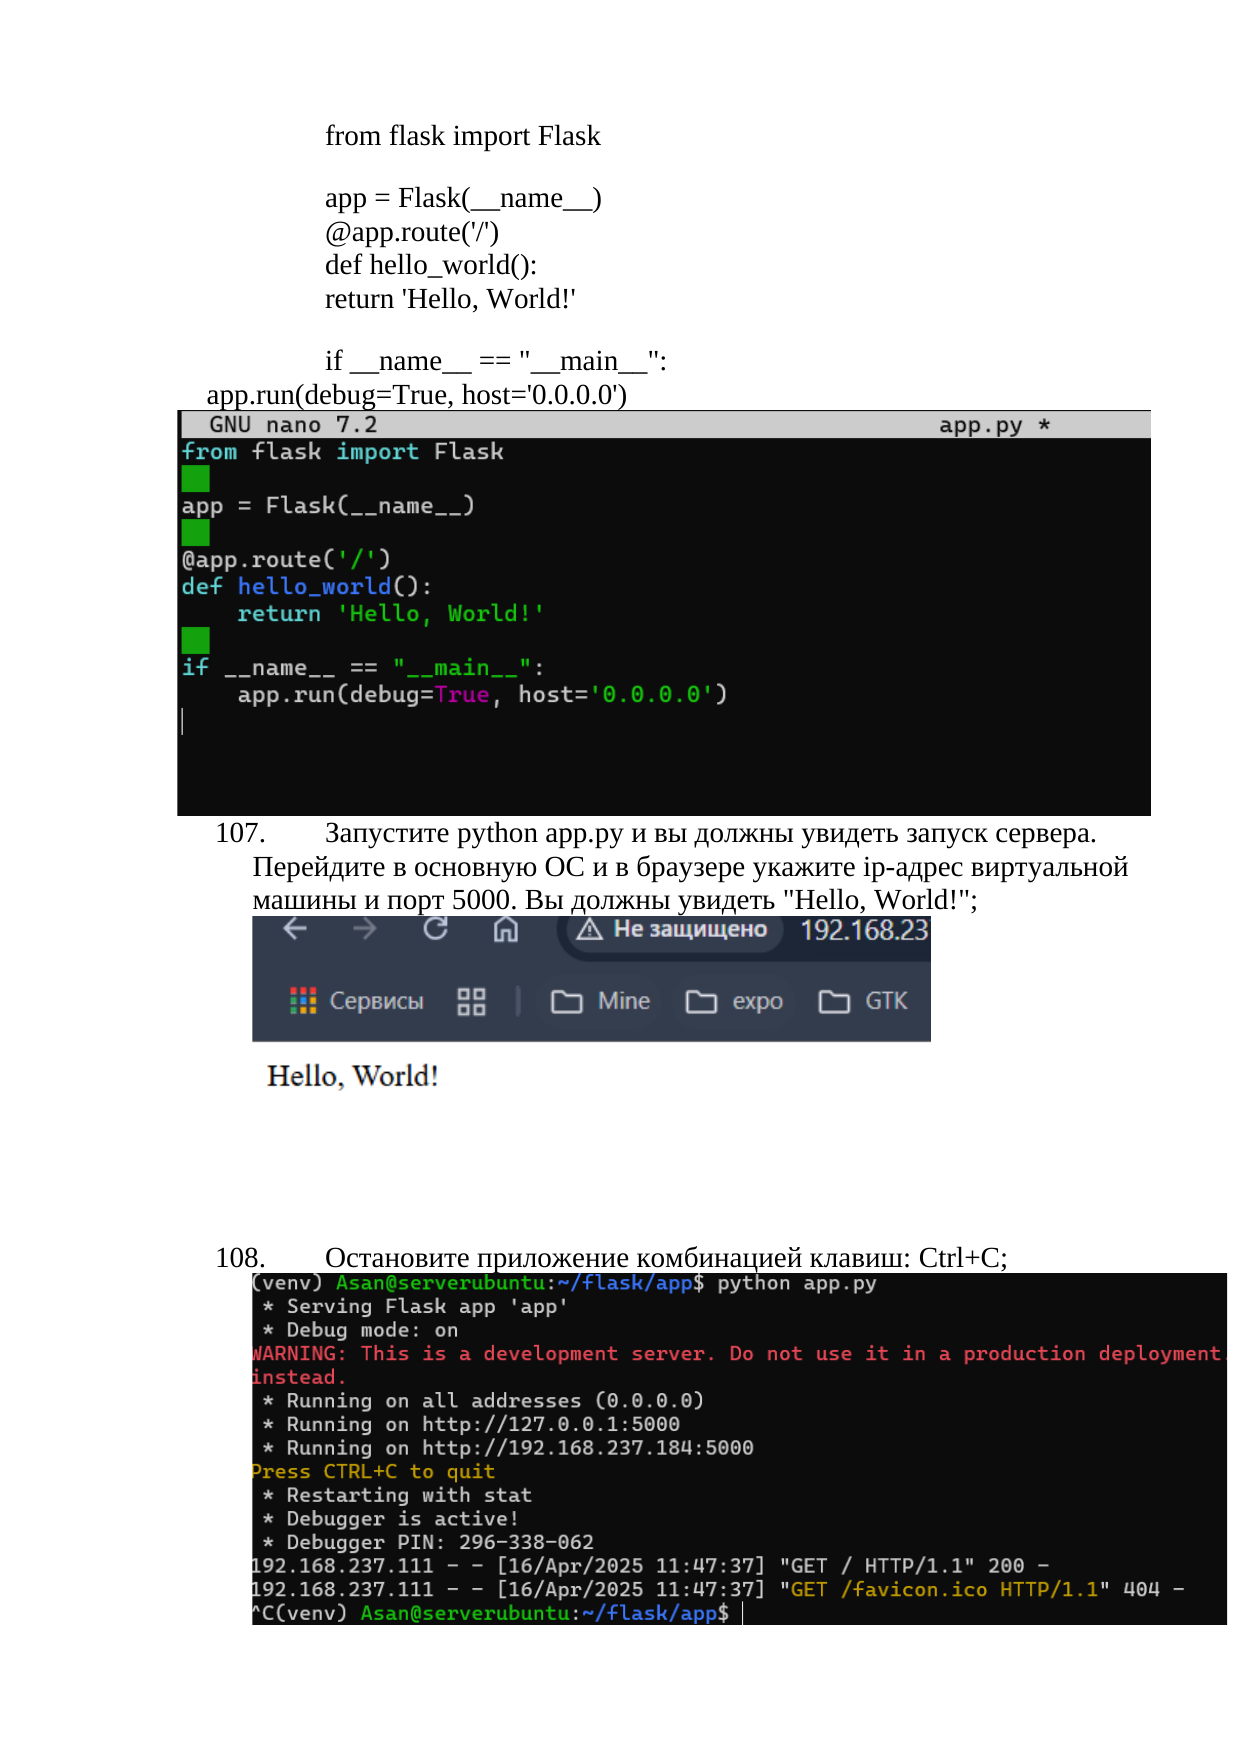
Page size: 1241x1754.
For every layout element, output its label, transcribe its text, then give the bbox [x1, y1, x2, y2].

text return 'Hello, World!' [215, 281, 1152, 314]
text from flask import Flask [252, 118, 1152, 152]
text if __name__ == "__main__": [288, 343, 1152, 377]
picture [252, 1273, 1228, 1625]
text def hello_world(): [288, 247, 1152, 281]
picture [252, 916, 931, 1240]
text @app.route('/') [252, 214, 1152, 247]
picture [177, 410, 1151, 816]
text app = Flask(__name__) [288, 180, 1152, 214]
